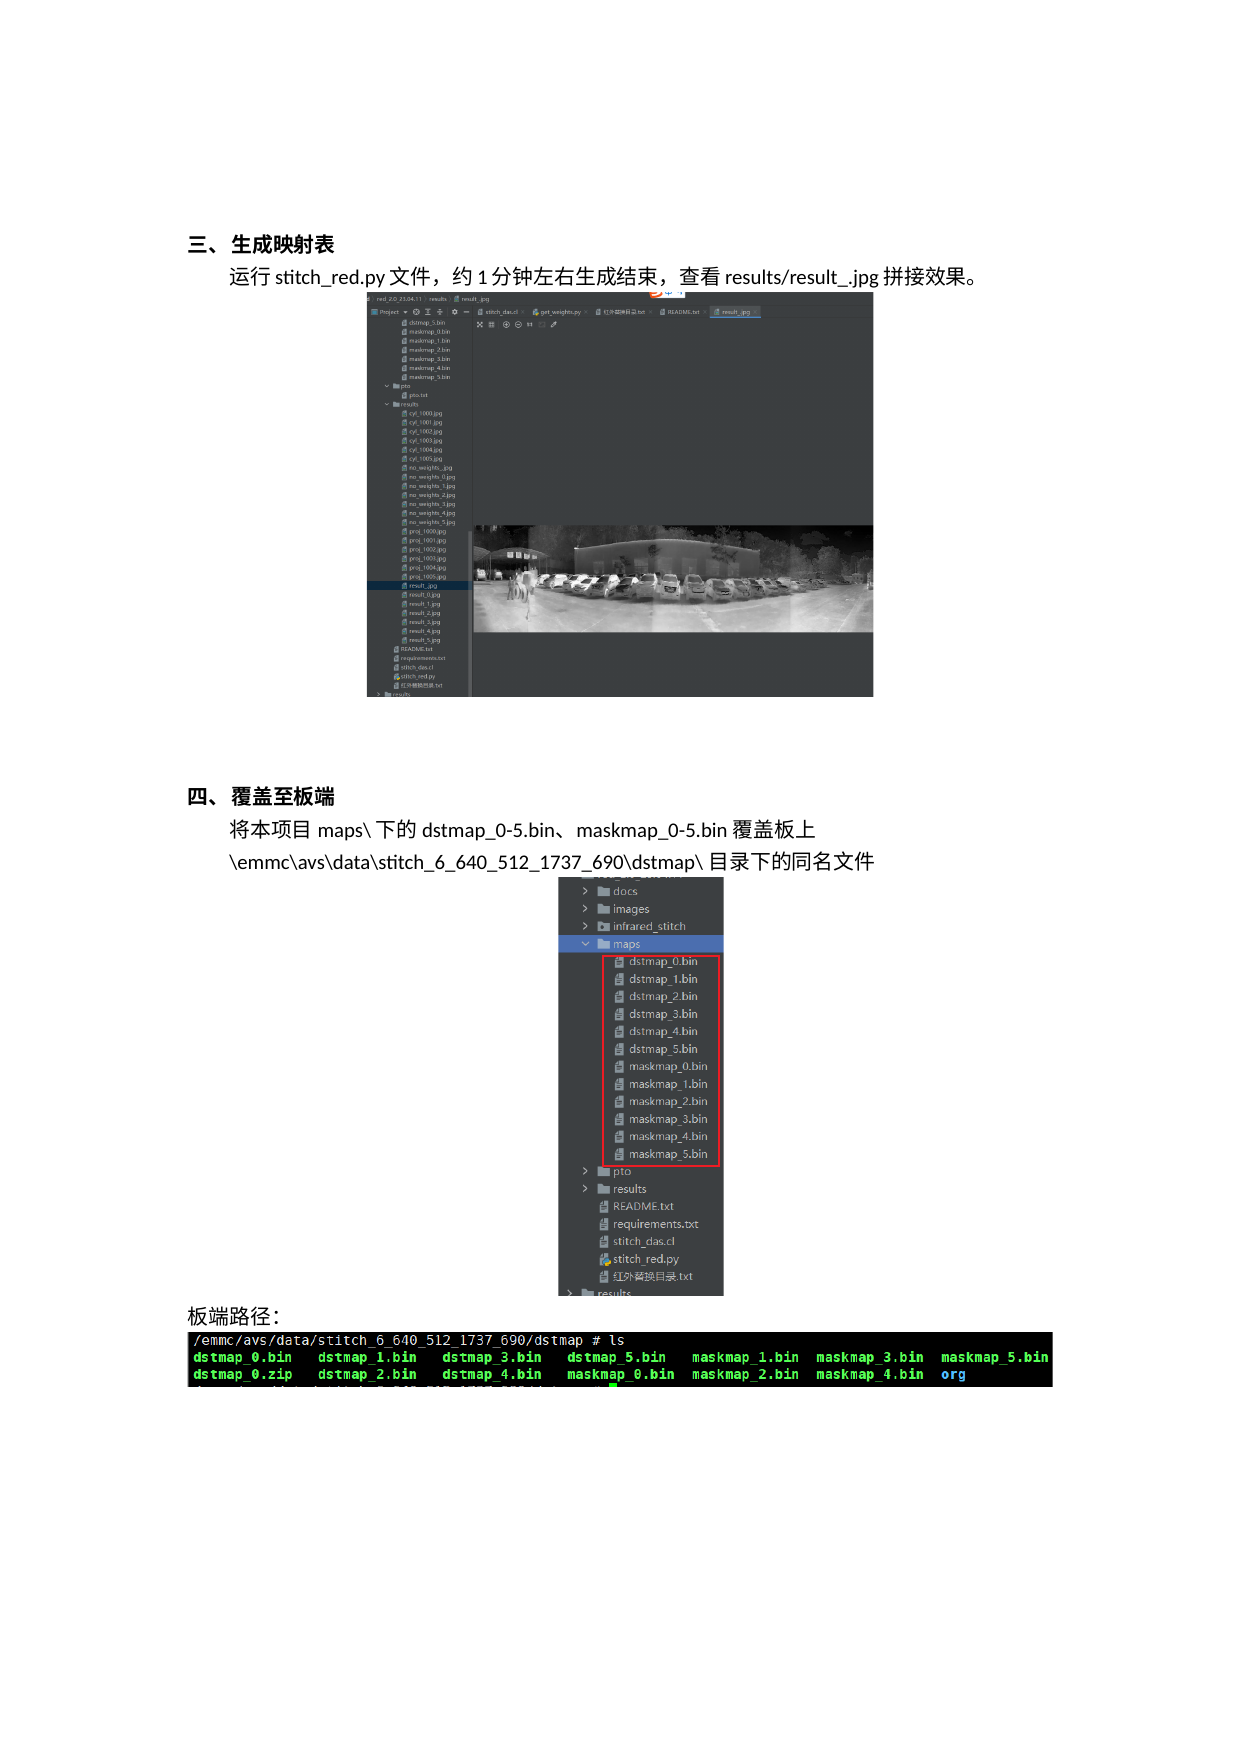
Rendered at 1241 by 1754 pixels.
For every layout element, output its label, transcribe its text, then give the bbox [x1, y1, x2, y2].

text \emmc\avs\data\stitch_6_640_512_1737_690\dstmap\ 目录下的同名文件 [229, 844, 1053, 877]
list 生成映射表 [187, 227, 1053, 259]
picture [558, 877, 724, 1296]
text 运行stitch_red.py文件，约1分钟左右生成结束，查看results/result_.jpg拼接效果。 [229, 259, 1053, 292]
text 将本项目 maps\ 下的 dstmap_0-5.bin、maskmap_0-5.bin 覆盖板上 [229, 812, 1053, 844]
text 板端路径： [187, 1299, 1053, 1332]
picture [187, 1332, 1053, 1387]
list 覆盖至板端 [187, 779, 1053, 812]
picture [366, 292, 874, 697]
